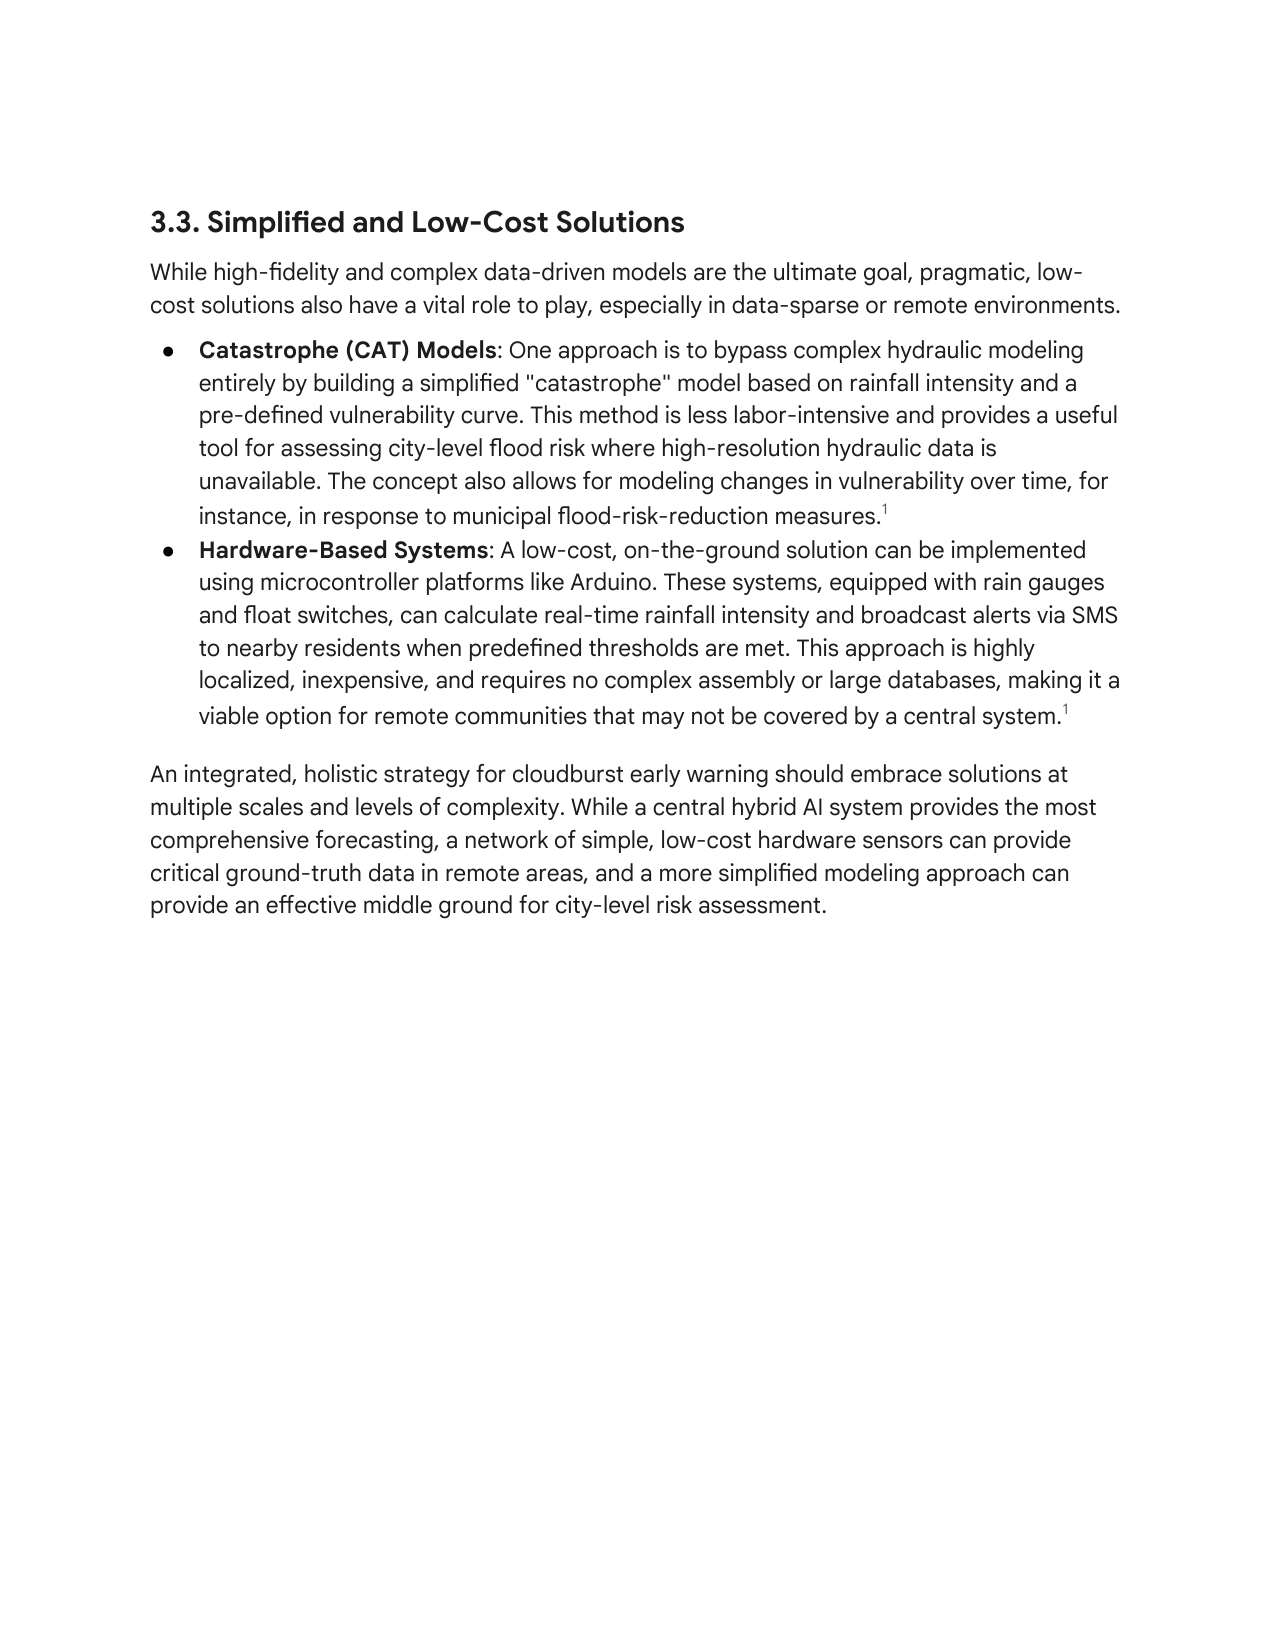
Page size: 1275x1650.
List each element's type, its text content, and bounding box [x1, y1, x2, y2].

list Hardware-Based Systems: A low-cost, on-the-ground solution can be implemented using microcontroller platforms like Arduino. These systems, equipped with rain gauges and float switches, can calculate real-time rainfall intensity and broadcast alerts via SMS to nearby residents when predefined thresholds are met. This approach is highly localized, inexpensive, and requires no complex assembly or large databases, making it a viable option for remote communities that may not be covered by a central system.1 [161, 536, 1125, 731]
text While high-fidelity and complex data-driven models are the ultimate goal, pragmatic, low-cost solutions also have a vital role to play, especially in data-sparse or remote environments. [150, 258, 1125, 320]
list Catastrophe (CAT) Models: One approach is to bypass complex hydraulic modeling entirely by building a simplified "catastrophe" model based on rainfall intensity and a pre-defined vulnerability curve. This method is less labor-intensive and provides a useful tool for assessing city-level flood risk where high-resolution hydraulic data is unavailable. The concept also allows for modeling changes in vulnerability over time, for instance, in response to municipal flood-risk-reduction measures.1 [161, 336, 1125, 532]
subtitle 3.3. Simplified and Low-Cost Solutions [150, 204, 1125, 241]
text An integrated, holistic strategy for cloudburst early warning should embrace solutions at multiple scales and levels of complexity. While a central hybrid AI system provides the most comprehensive forecasting, a network of simple, low-cost hardware sensors can provide critical ground-truth data in remote areas, and a more simplified modeling approach can provide an effective middle ground for city-level risk assessment. [150, 761, 1125, 920]
